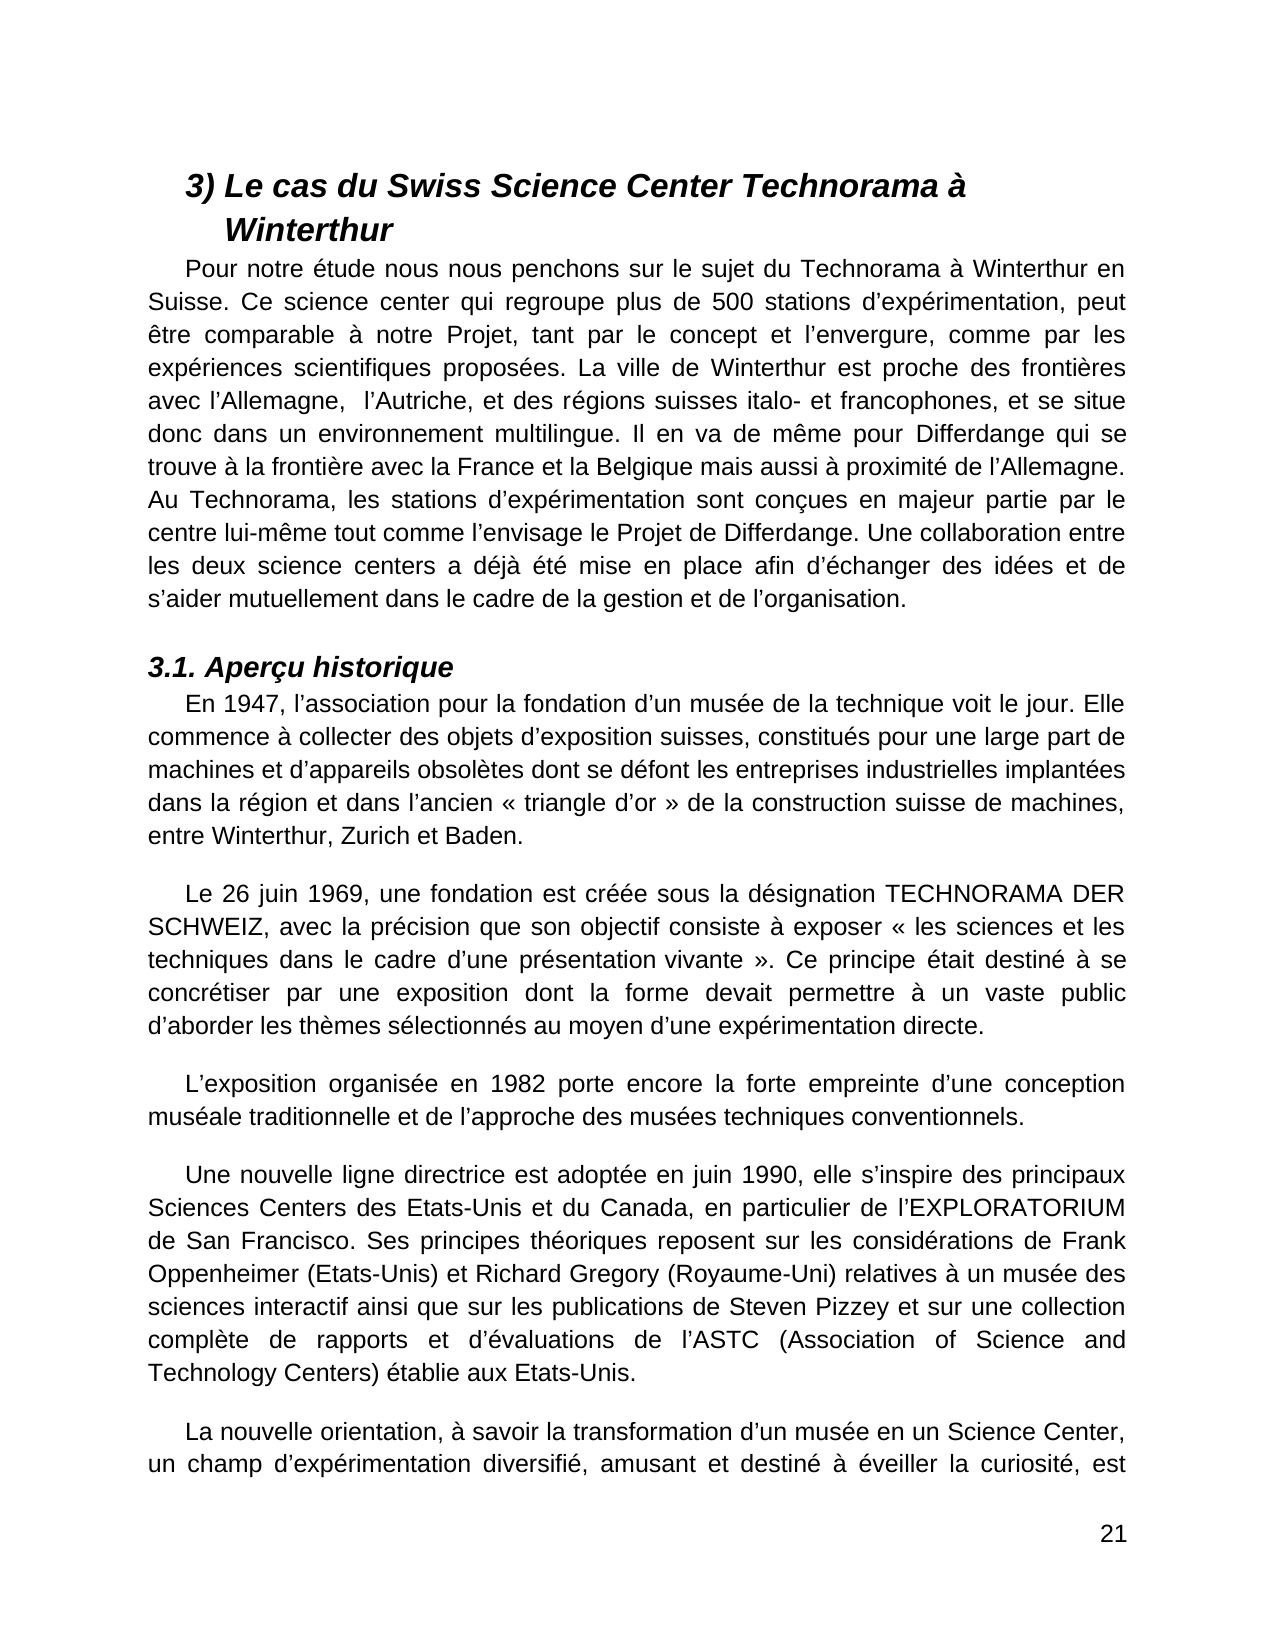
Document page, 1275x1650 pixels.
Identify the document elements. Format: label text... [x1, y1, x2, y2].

text En 1947, l’association pour la fondation d’un musée de la technique voit le jour. Elle commence à collecter des objets d’exposition suisses, constitués pour une large part de machines et d’appareils obsolètes dont se défont les entreprises industrielles implantées dans la région et dans l’ancien « triangle d’or » de la construction suisse de machines, entre Winterthur, Zurich et Baden. [148, 689, 1127, 850]
text Le 26 juin 1969, une fondation est créée sous la désignation TECHNORAMA DER SCHWEIZ, avec la précision que son objectif consiste à exposer « les sciences et les techniques dans le cadre d’une présentation vivante ». Ce principe était destiné à se concrétiser par une exposition dont la forme devait permettre à un vaste public d’aborder les thèmes sélectionnés au moyen d’une expérimentation directe. [148, 879, 1127, 1040]
subtitle 3.1. Aperçu historique [148, 651, 1127, 684]
text Pour notre étude nous nous penchons sur le sujet du Technorama à Winterthur en Suisse. Ce science center qui regroupe plus de 500 stations d’expérimentation, peut être comparable à notre Projet, tant par le concept et l’envergure, comme par les expériences scientifiques proposées. La ville de Winterthur est proche des frontières avec l’Allemagne, l’Autriche, et des régions suisses italo- et francophones, et se situe donc dans un environnement multilingue. Il en va de même pour Differdange qui se trouve à la frontière avec la France et la Belgique mais aussi à proximité de l’Allemagne. Au Technorama, les stations d’expérimentation sont conçues en majeur partie par le centre lui-même tout comme l’envisage le Projet de Differdange. Une collaboration entre les deux science centers a déjà été mise en place afin d’échanger des idées et de s’aider mutuellement dans le cadre de la gestion et de l’organisation. [148, 254, 1127, 613]
text Une nouvelle ligne directrice est adoptée en juin 1990, elle s’inspire des principaux Sciences Centers des Etats-Unis et du Canada, en particulier de l’EXPLORATORIUM de San Francisco. Ses principes théoriques reposent sur les considérations de Frank Oppenheimer (Etats-Unis) et Richard Gregory (Royaume-Uni) relatives à un musée des sciences interactif ainsi que sur les publications de Steven Pizzey et sur une collection complète de rapports et d’évaluations de l’ASTC (Association of Science and Technology Centers) établie aux Etats-Unis. [148, 1160, 1127, 1387]
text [148, 1416, 1127, 1478]
subtitle Le cas du Swiss Science Center Technorama à Winterthur [185, 166, 1127, 248]
text L’exposition organisée en 1982 porte encore la forte empreinte d’une conception muséale traditionnelle et de l’approche des musées techniques conventionnels. [148, 1069, 1127, 1131]
